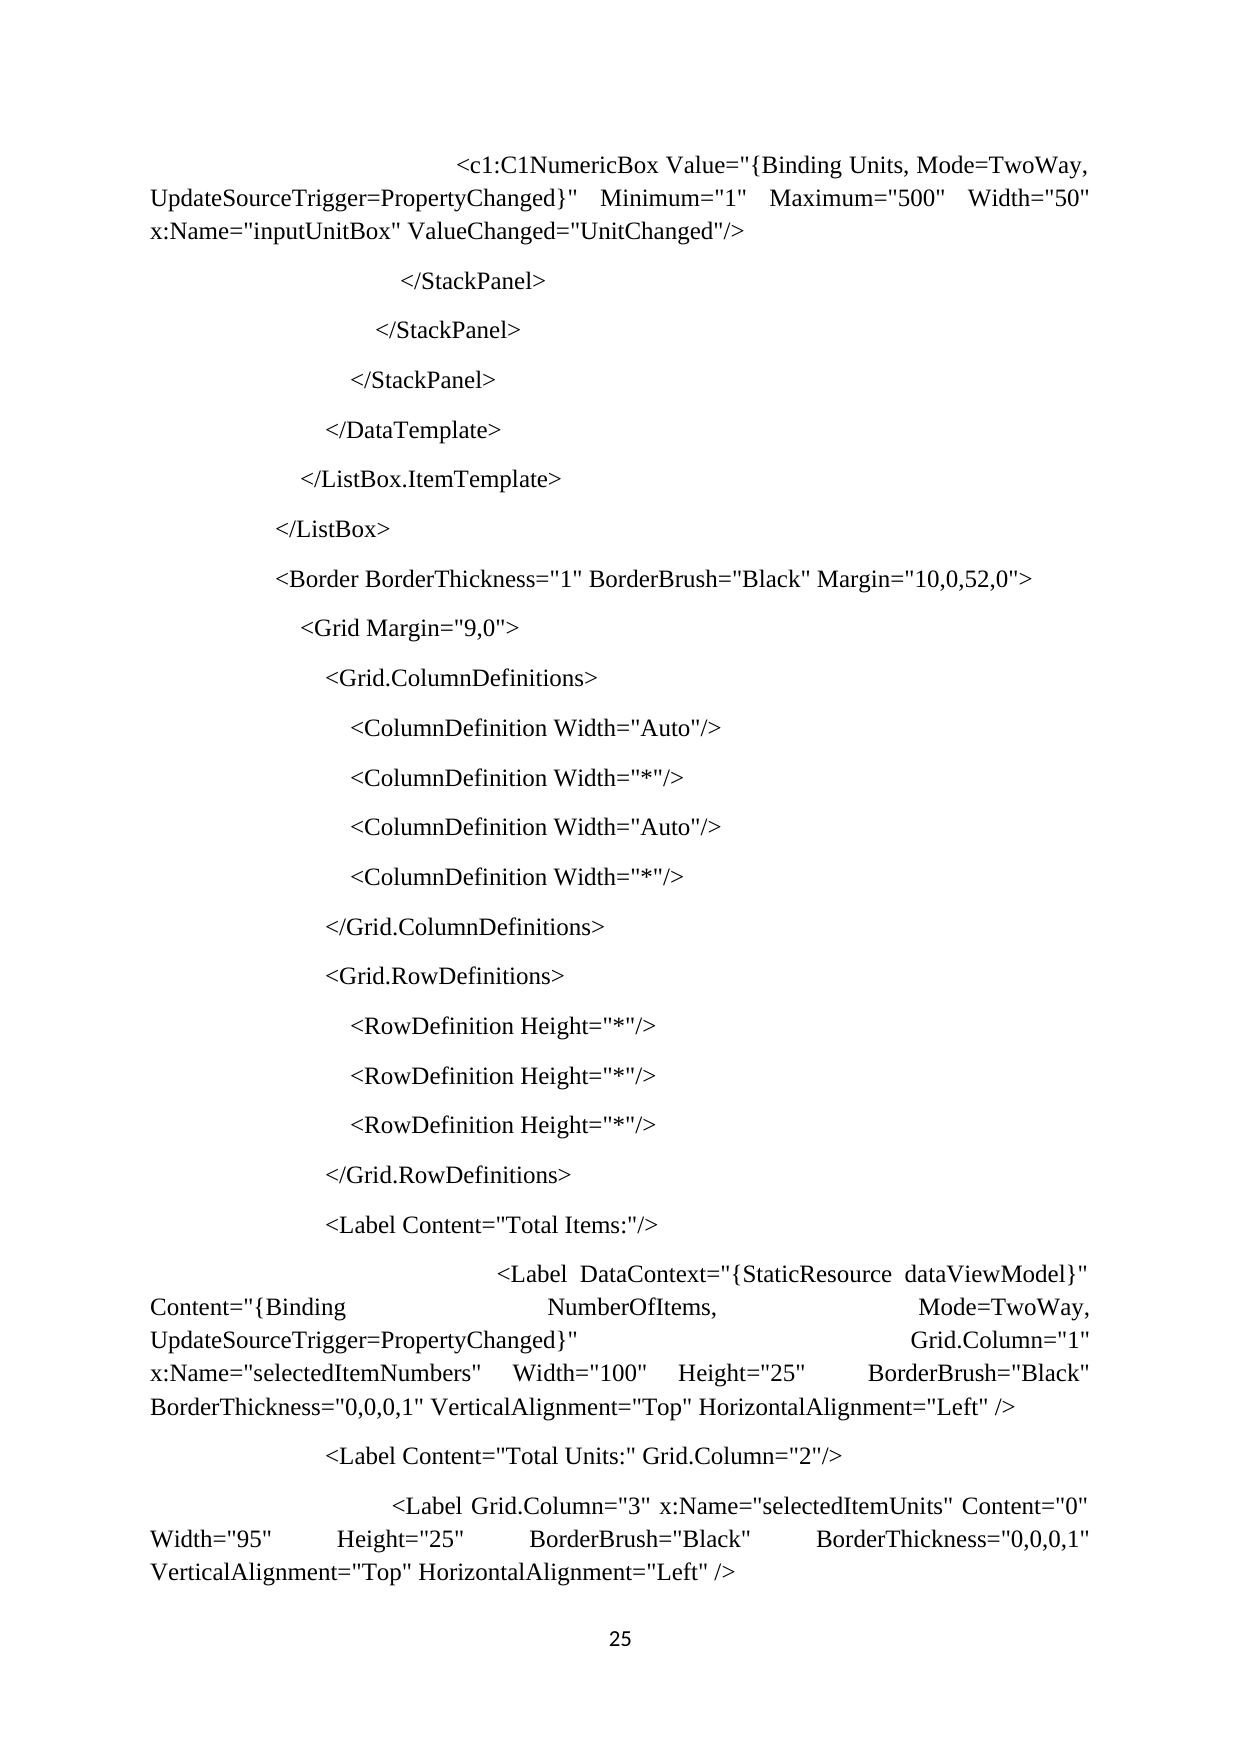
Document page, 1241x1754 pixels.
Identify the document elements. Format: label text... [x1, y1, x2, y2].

text <Border BorderThickness="1" BorderBrush="Black" Margin="10,0,52,0"> [150, 564, 1090, 593]
text </StackPanel> [150, 365, 1090, 394]
text </StackPanel> [150, 315, 1090, 344]
text <RowDefinition Height="*"/> [150, 1011, 1090, 1040]
text <Label Content="Total Items:"/> [150, 1210, 1090, 1238]
text <RowDefinition Height="*"/> [150, 1061, 1090, 1089]
text <Label DataContext="{StaticResource dataViewModel}" Content="{Binding NumberOfItems, Mode=TwoWay, UpdateSourceTrigger=PropertyChanged}" Grid.Column="1" x:Name="selectedItemNumbers" Width="100" Height="25" BorderBrush="Black" BorderThickness="0,0,0,1" VerticalAlignment="Top" HorizontalAlignment="Left" /> [150, 1259, 1090, 1420]
text </ListBox> [150, 514, 1090, 543]
text </ListBox.ItemTemplate> [150, 464, 1090, 493]
text </StackPanel> [150, 266, 1090, 294]
text <Label Content="Total Units:" Grid.Column="2"/> [150, 1441, 1090, 1470]
text </Grid.ColumnDefinitions> [150, 912, 1090, 940]
text <ColumnDefinition Width="*"/> [150, 763, 1090, 791]
text <Grid Margin="9,0"> [150, 613, 1090, 642]
text <ColumnDefinition Width="Auto"/> [150, 713, 1090, 742]
text <Grid.ColumnDefinitions> [150, 663, 1090, 692]
text <Grid.RowDefinitions> [150, 961, 1090, 990]
text <ColumnDefinition Width="Auto"/> [150, 812, 1090, 841]
text <RowDefinition Height="*"/> [150, 1110, 1090, 1139]
text </Grid.RowDefinitions> [150, 1160, 1090, 1189]
text <c1:C1NumericBox Value="{Binding Units, Mode=TwoWay, UpdateSourceTrigger=PropertyChanged}" Minimum="1" Maximum="500" Width="50" x:Name="inputUnitBox" ValueChanged="UnitChanged"/> [150, 150, 1090, 245]
text </DataTemplate> [150, 415, 1090, 443]
text <Label Grid.Column="3" x:Name="selectedItemUnits" Content="0" Width="95" Height="25" BorderBrush="Black" BorderThickness="0,0,0,1" VerticalAlignment="Top" HorizontalAlignment="Left" /> [150, 1491, 1090, 1586]
text <ColumnDefinition Width="*"/> [150, 862, 1090, 891]
